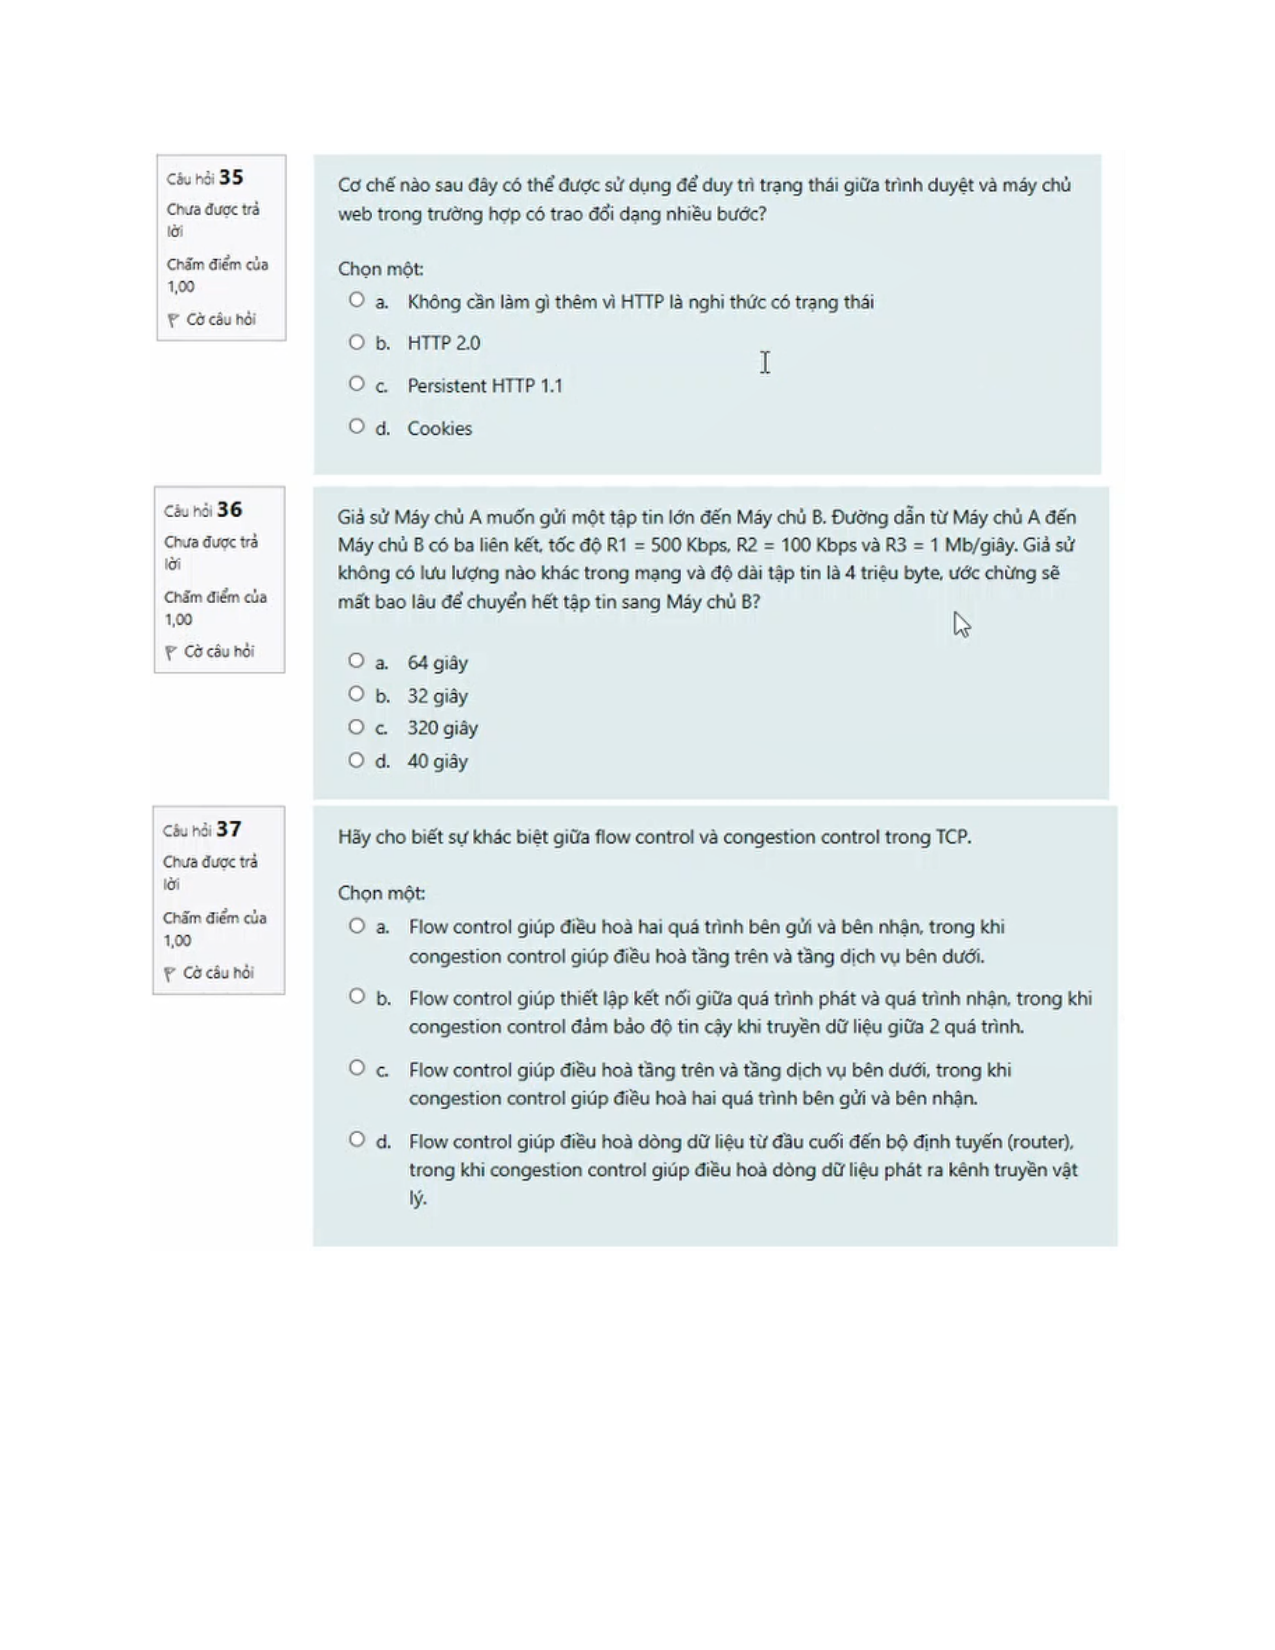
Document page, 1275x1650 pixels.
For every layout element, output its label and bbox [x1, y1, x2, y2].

picture [150, 150, 1125, 1251]
